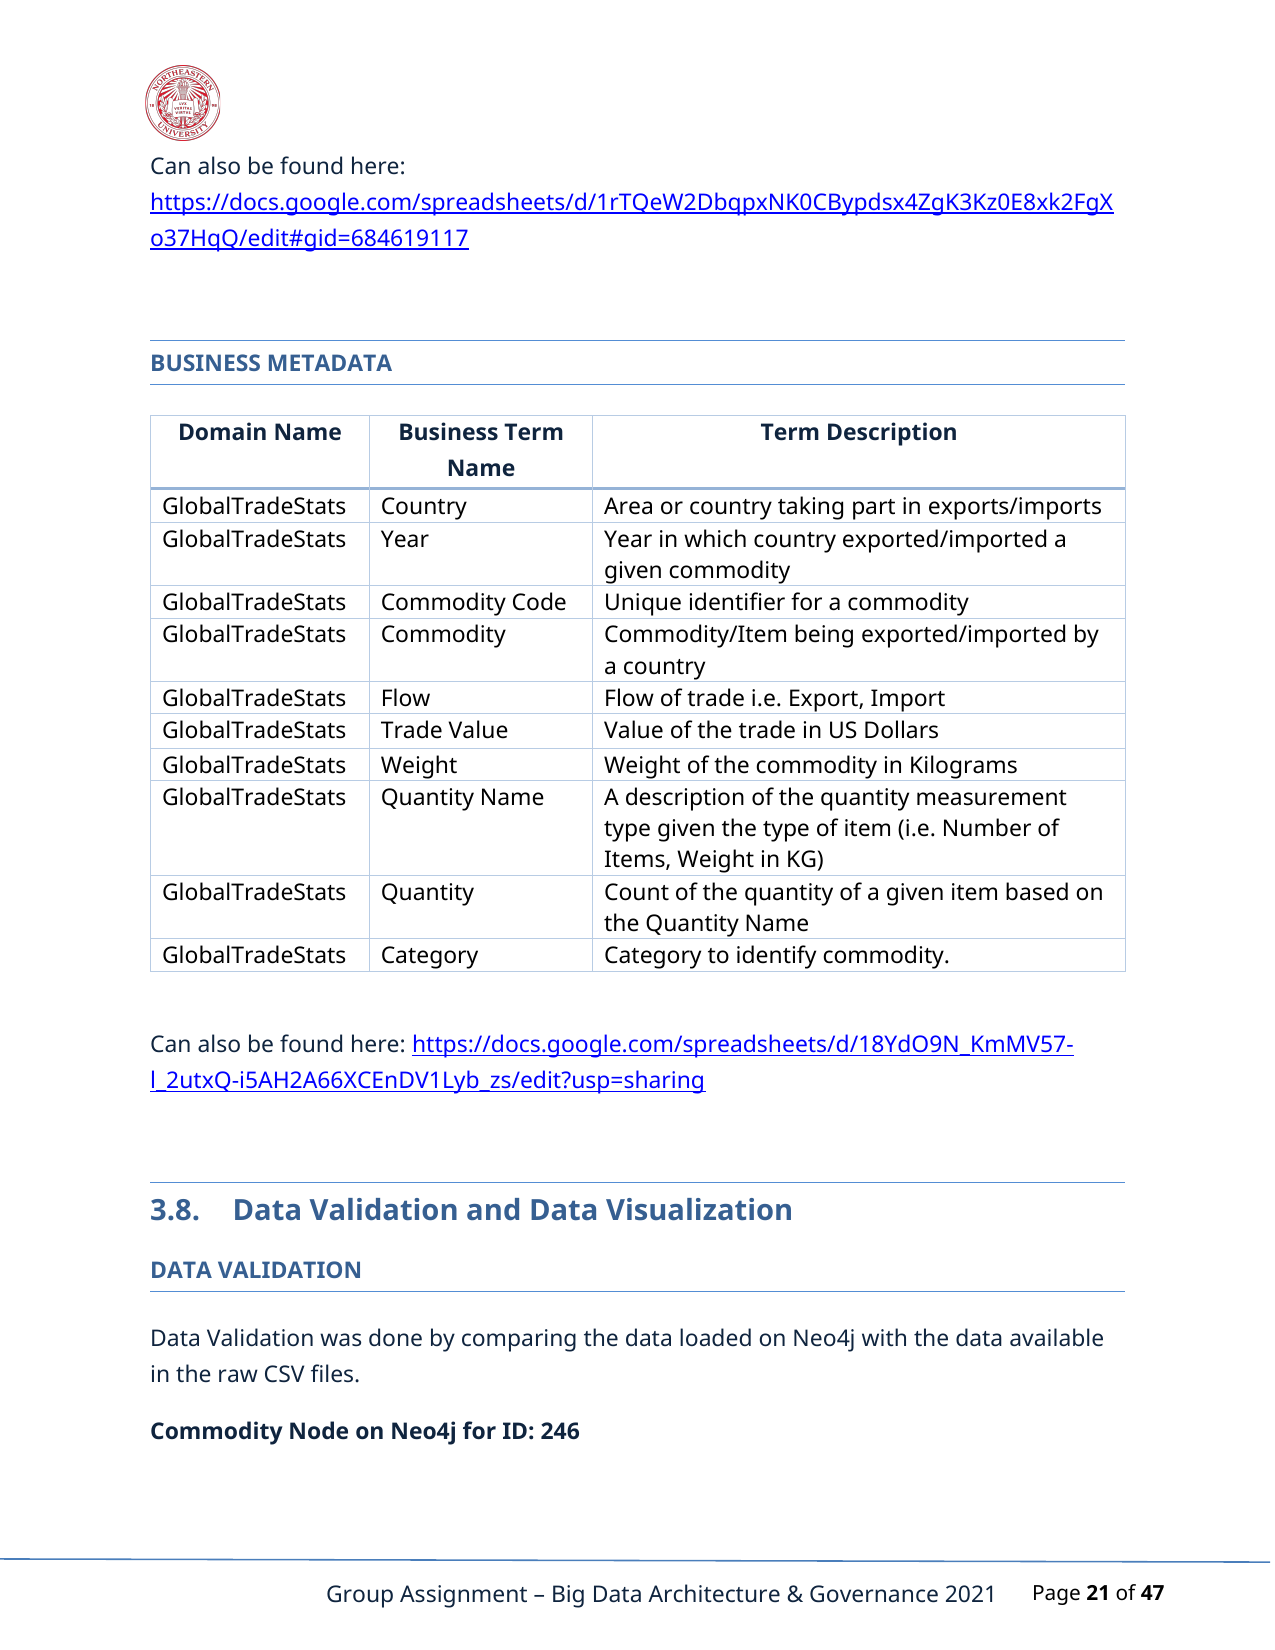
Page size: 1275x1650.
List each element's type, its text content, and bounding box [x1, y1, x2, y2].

table_cell GlobalTradeStats [151, 939, 369, 971]
table_cell GlobalTradeStats [151, 490, 369, 522]
subtitle Data Validation [150, 1247, 1125, 1291]
table_cell Commodity/Item being exported/imported by a country [593, 619, 1125, 681]
picture [145, 65, 221, 141]
table_header Term Description [593, 416, 1125, 487]
table_cell GlobalTradeStats [151, 619, 369, 681]
table_cell Trade Value [370, 714, 592, 748]
table_cell Area or country taking part in exports/imports [593, 490, 1125, 522]
table_cell Year in which country exported/imported a given commodity [593, 523, 1125, 585]
table_cell Value of the trade in US Dollars [593, 714, 1125, 748]
table_cell GlobalTradeStats [151, 781, 369, 875]
table_cell GlobalTradeStats [151, 749, 369, 780]
table_cell Country [370, 490, 592, 522]
table_cell Commodity [370, 619, 592, 681]
table_cell GlobalTradeStats [151, 876, 369, 938]
table_cell GlobalTradeStats [151, 682, 369, 713]
table_cell Weight of the commodity in Kilograms [593, 749, 1125, 780]
table_cell GlobalTradeStats [151, 523, 369, 585]
subtitle Data Validation and Data Visualization [150, 1183, 1125, 1229]
table_cell Year [370, 523, 592, 585]
table_cell Quantity [370, 876, 592, 938]
table_cell Category [370, 939, 592, 971]
text Commodity Node on Neo4j for ID: 246 [150, 1415, 1125, 1446]
table_header Business Term Name [370, 416, 592, 487]
table_cell GlobalTradeStats [151, 714, 369, 748]
table_cell Flow of trade i.e. Export, Import [593, 682, 1125, 713]
table_cell Flow [370, 682, 592, 713]
table_cell Category to identify commodity. [593, 939, 1125, 971]
table_cell Quantity Name [370, 781, 592, 875]
text Can also be found here: https://docs.google.com/spreadsheets/d/18YdO9N_KmMV57-l_2utxQ-i5AH2A66XCEnDV1Lyb_zs/edit?usp=sharing [150, 1028, 1125, 1096]
table_cell Commodity Code [370, 586, 592, 617]
table_cell Weight [370, 749, 592, 780]
table_cell GlobalTradeStats [151, 586, 369, 617]
text Data Validation was done by comparing the data loaded on Neo4j with the data available in the raw CSV files. [150, 1322, 1125, 1389]
table_cell Unique identifier for a commodity [593, 586, 1125, 617]
table_cell Count of the quantity of a given item based on the Quantity Name [593, 876, 1125, 938]
text Can also be found here: https://docs.google.com/spreadsheets/d/1rTQeW2DbqpxNK0CBypdsx4ZgK3Kz0E8xk2FgXo37HqQ/edit#gid=684619117 [150, 150, 1125, 253]
subtitle Business Metadata [150, 341, 1125, 384]
table_header Domain Name [151, 416, 369, 487]
table_cell A description of the quantity measurement type given the type of item (i.e. Number of Items, Weight in KG) [593, 781, 1125, 875]
